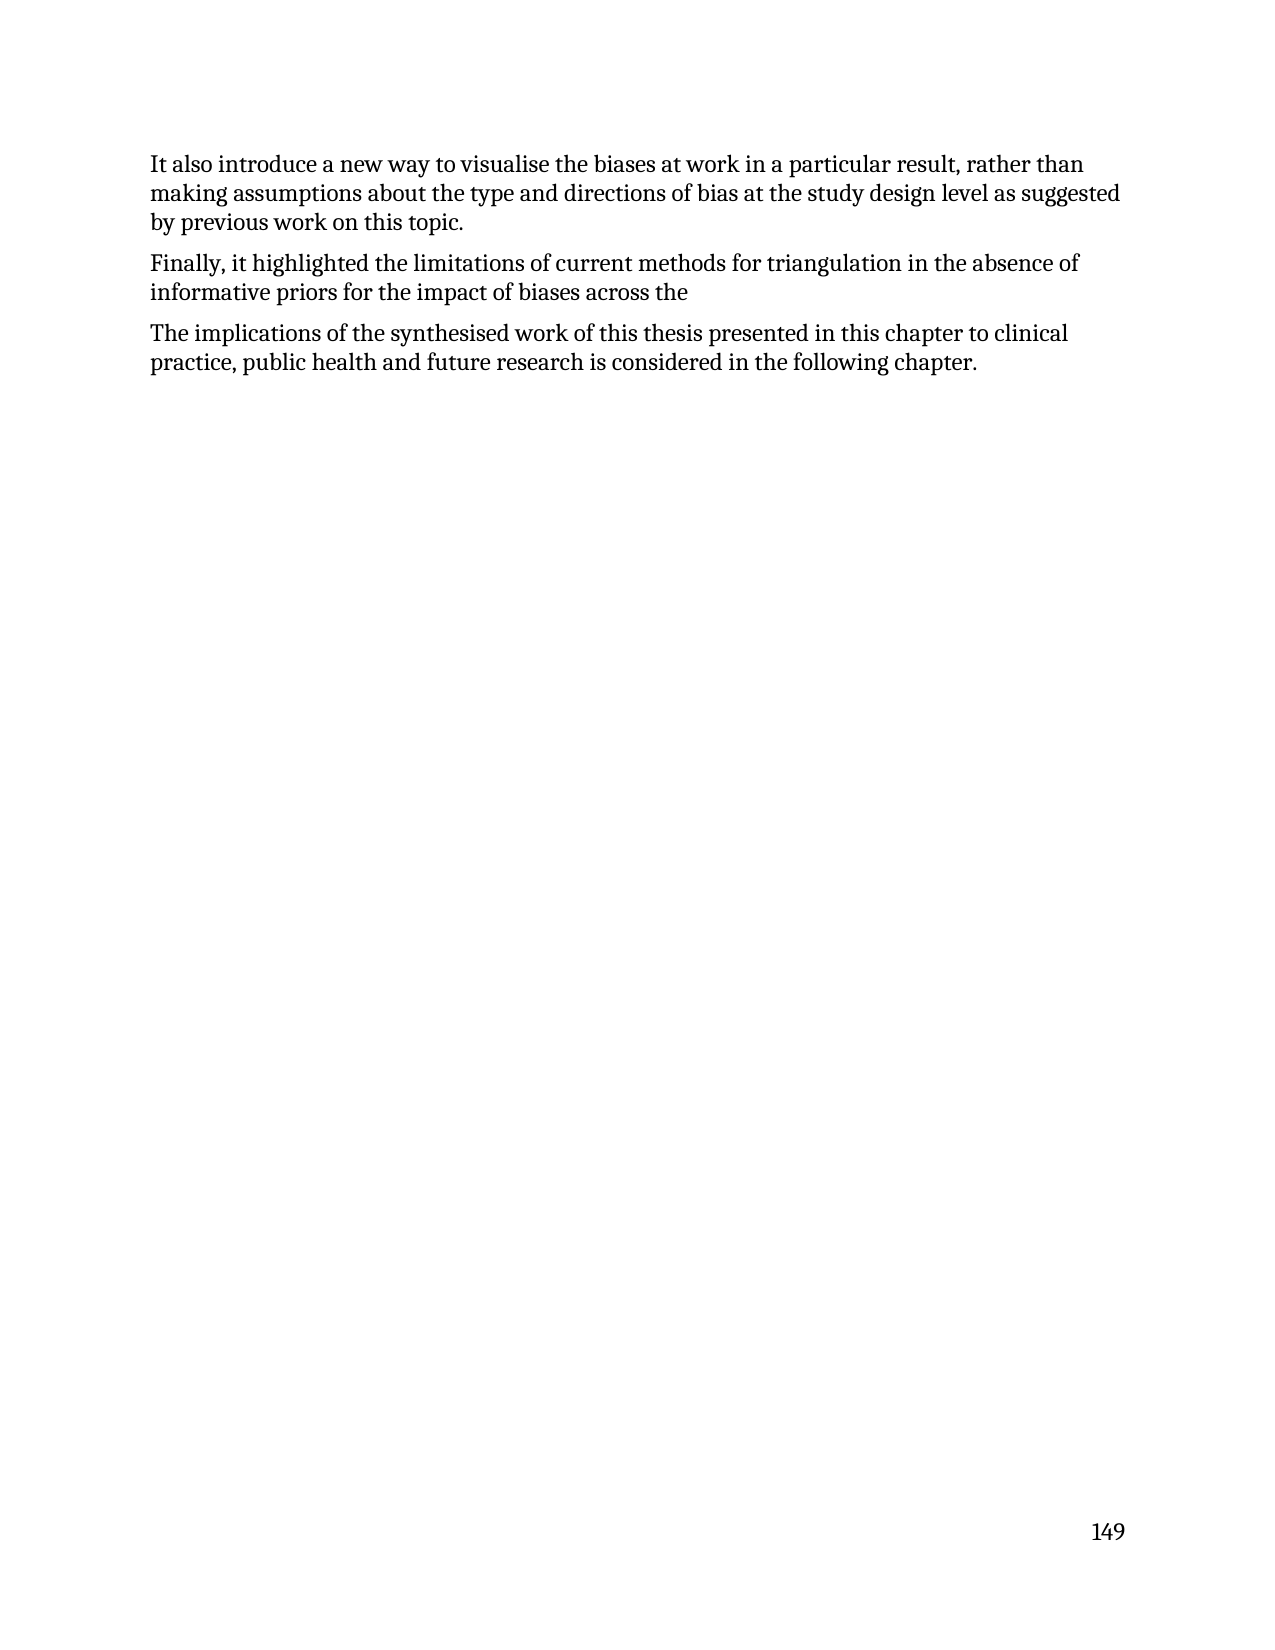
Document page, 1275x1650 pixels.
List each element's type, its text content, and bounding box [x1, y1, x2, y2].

text The implications of the synthesised work of this thesis presented in this chapter to clinical practice, public health and future research is considered in the following chapter. [150, 319, 1125, 376]
text Finally, it highlighted the limitations of current methods for triangulation in the absence of informative priors for the impact of biases across the [150, 249, 1125, 306]
text It also introduce a new way to visualise the biases at work in a particular result, rather than making assumptions about the type and directions of bias at the study design level as suggested by previous work on this topic. [150, 150, 1125, 236]
